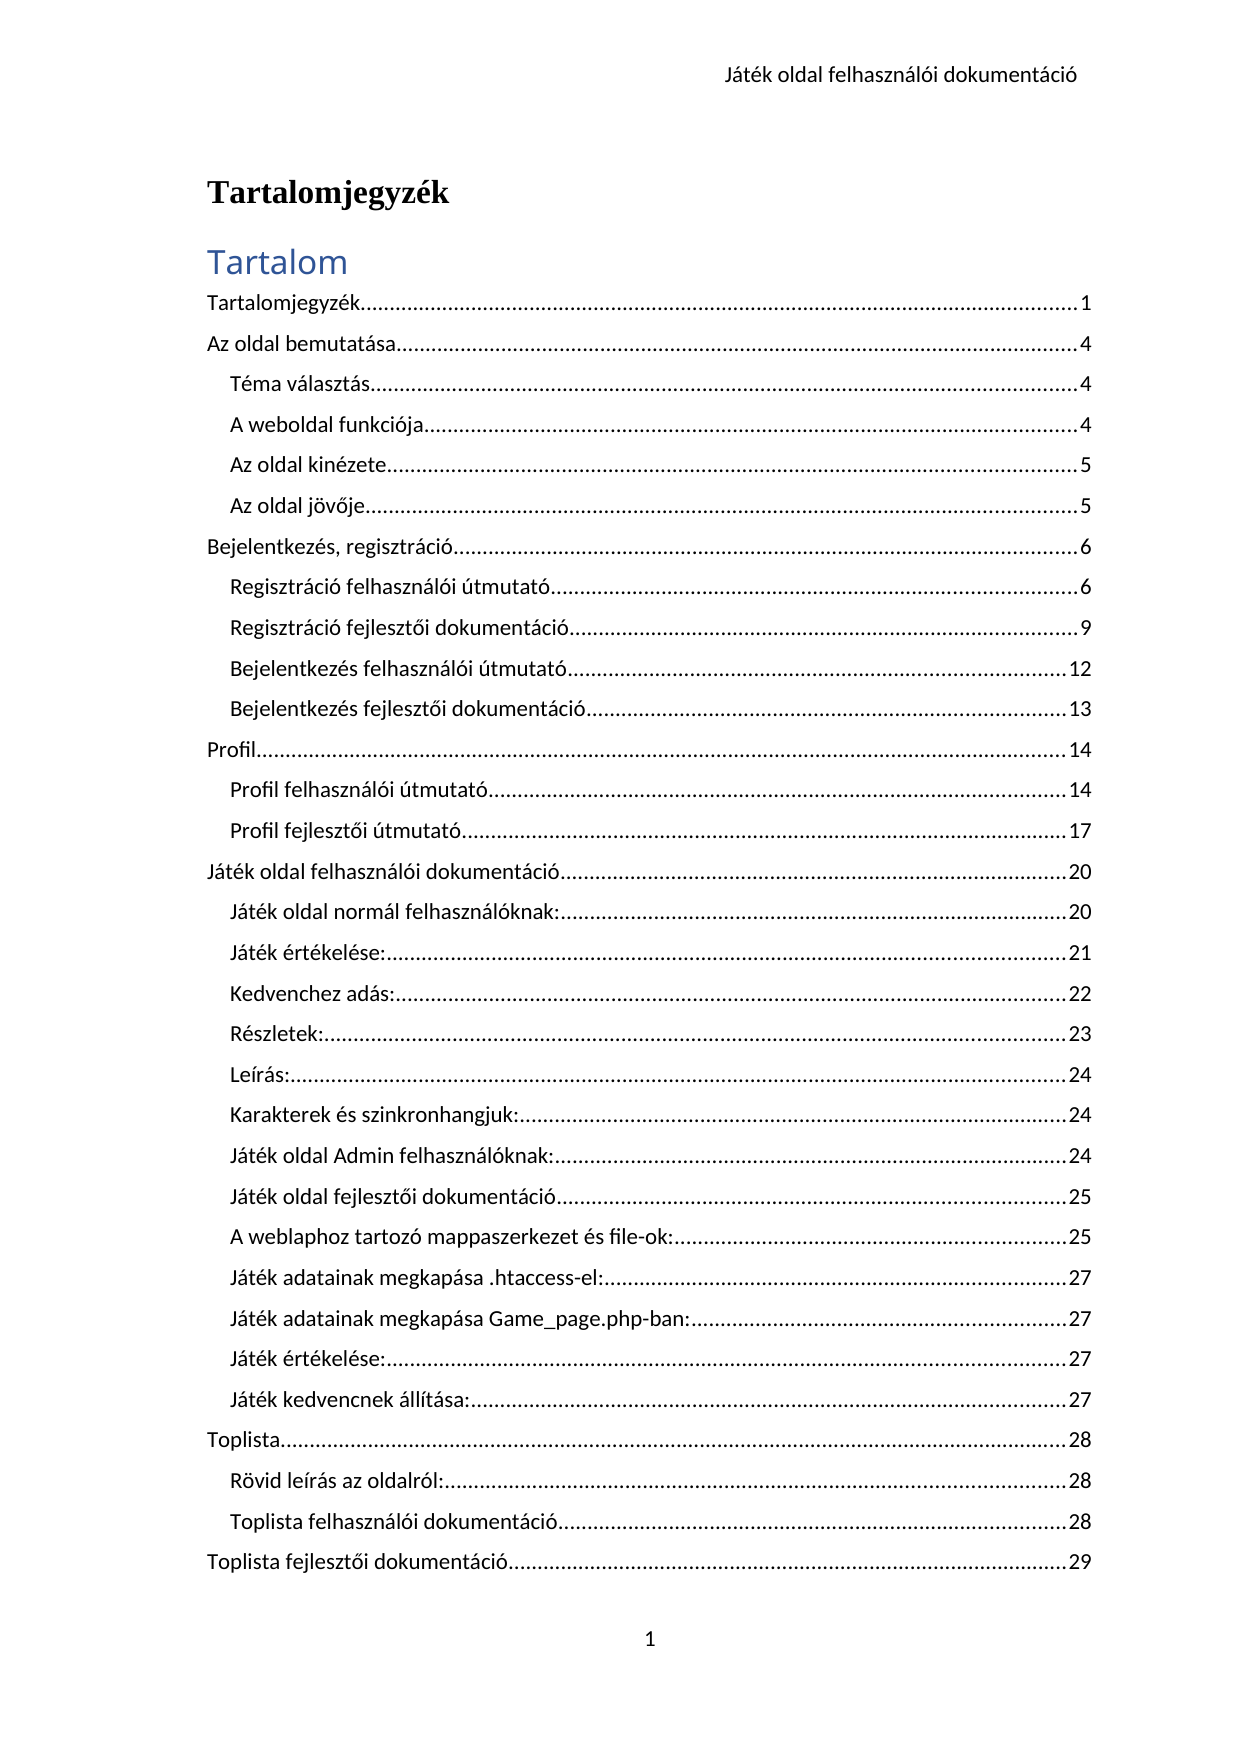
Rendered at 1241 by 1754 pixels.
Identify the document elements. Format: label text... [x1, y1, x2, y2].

subtitle Tartalomjegyzék [207, 173, 1092, 211]
